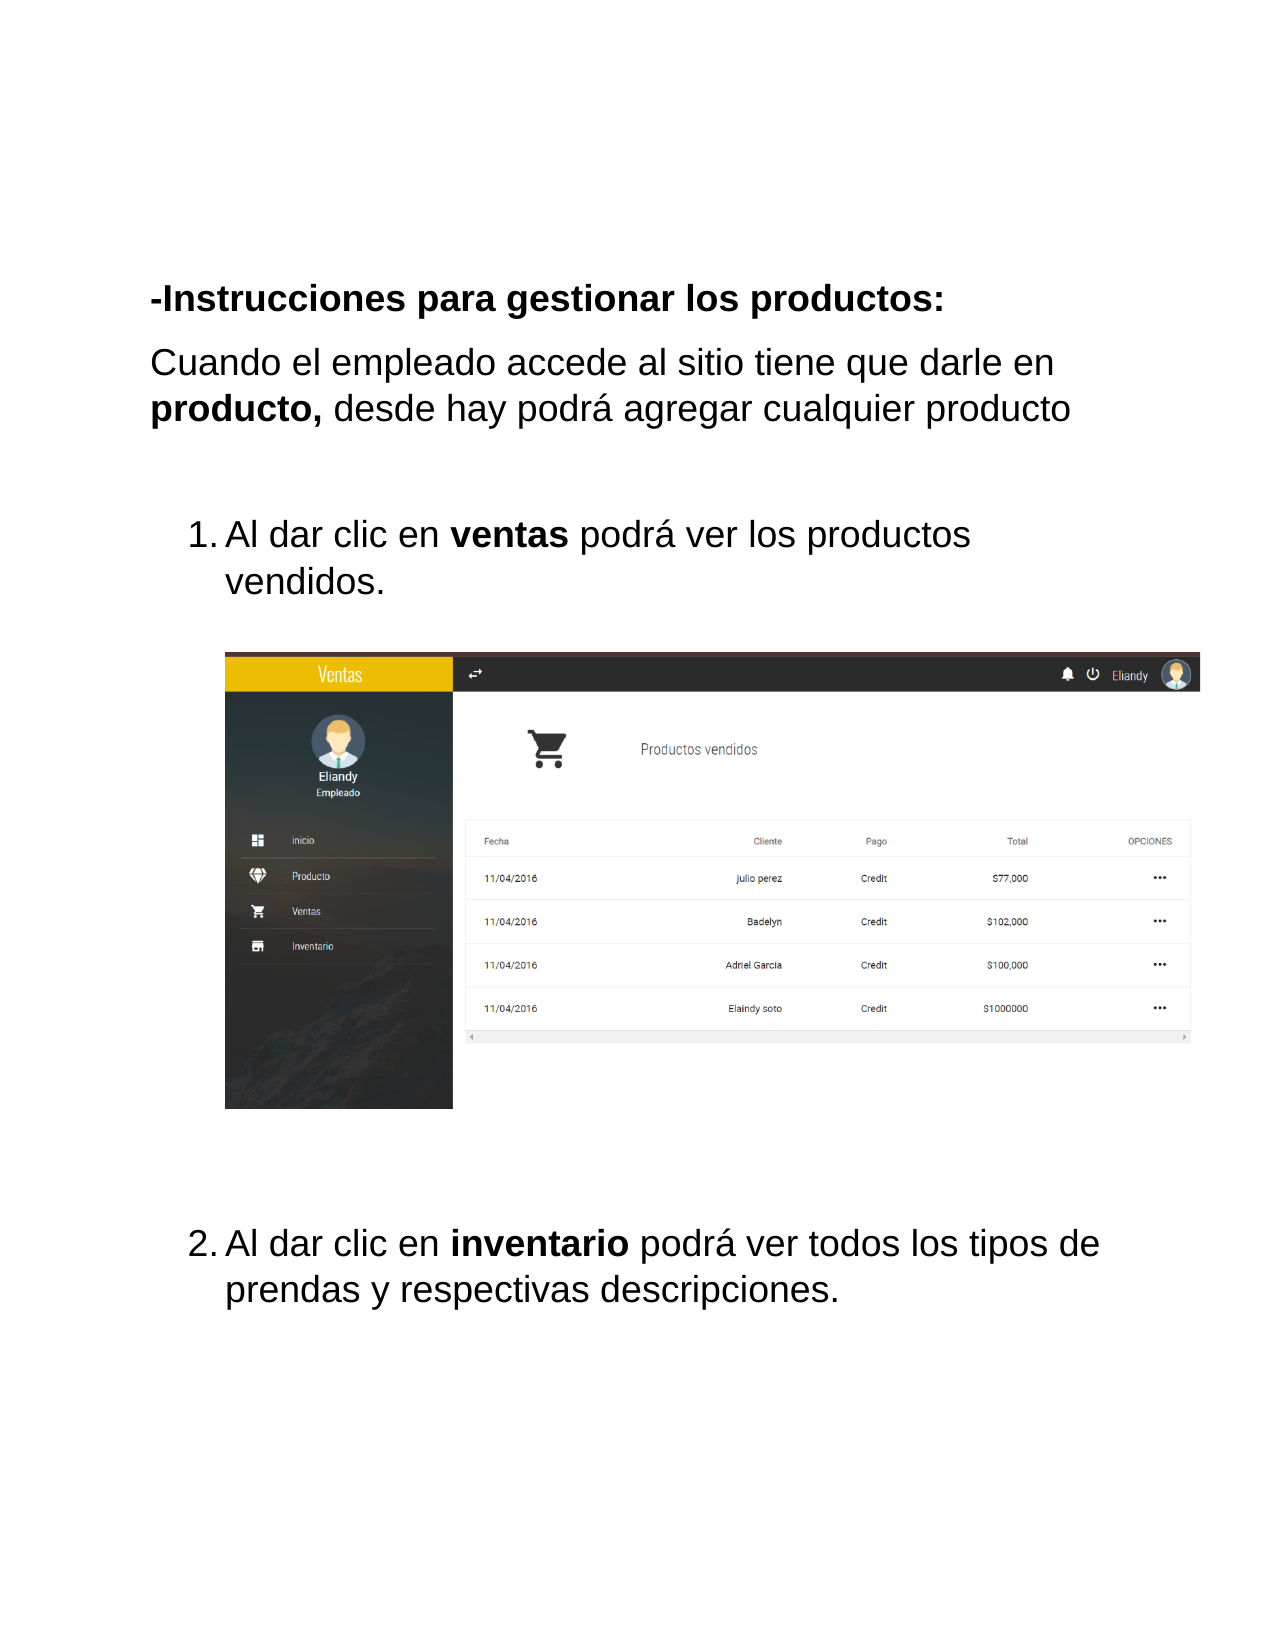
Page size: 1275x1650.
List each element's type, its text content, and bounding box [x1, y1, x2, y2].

text Cuando el empleado accede al sitio tiene que darle en producto, desde hay podrá agregar cualquier producto [150, 340, 1125, 429]
list Al dar clic en ventas podrá ver los productos vendidos. [187, 513, 1125, 602]
text -Instrucciones para gestionar los productos: [150, 276, 1125, 319]
list Al dar clic en inventario podrá ver todos los tipos de prendas y respectivas descripciones. [187, 1221, 1125, 1311]
picture [225, 652, 1200, 1109]
